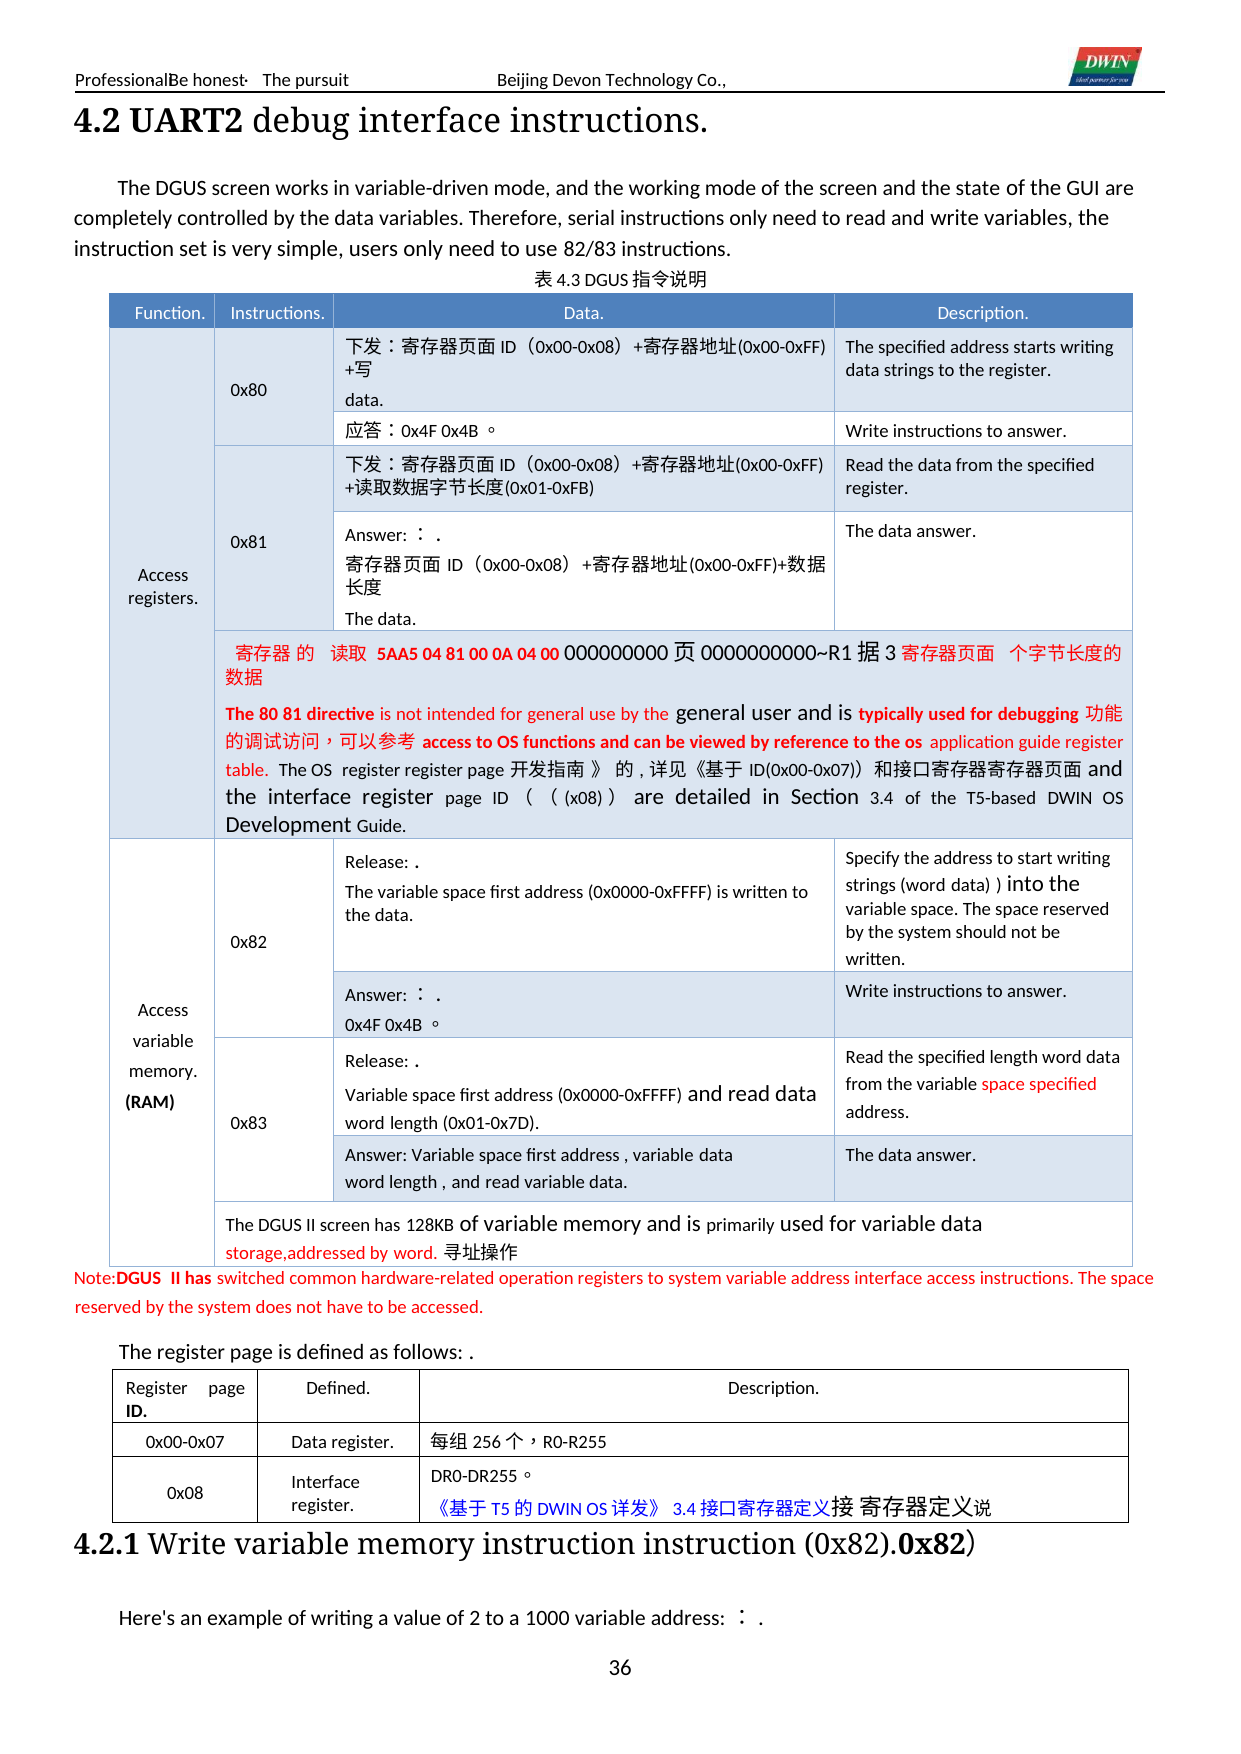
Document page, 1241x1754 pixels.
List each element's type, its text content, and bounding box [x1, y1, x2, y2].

table_cell 寄存器 的 读取 5AA5 04 81 00 0A 04 00 000000000页0000000000~R1据3 寄存器页面 个字节长度的数据 The 80 81 directive is not intended for general use by the general user and is typically used for debugging 功能的调试访问，可以参考 access to OS functions and can be viewed by reference to the os application guide register table. The OS register register page 开发指南 》 的 , 详见《基于 ID(0x00-0x07)）和接口寄存器寄存器页面 and the interface register page ID（（(x08)）are detailed in Section 3.4 of the T5-based DWIN OS Development Guide. [215, 631, 1132, 838]
table_header Function. [110, 294, 214, 327]
text The register page is defined as follows: . [119, 1337, 1177, 1366]
table_cell 每组 256 个，R0-R255 [420, 1423, 1128, 1456]
text The DGUS screen works in variable-driven mode, and the working mode of the screen and the state of the GUI are completely controlled by the data variables. Therefore, serial instructions only need to read and write variables, the instruction set is very simple, users only need to use 82/83 instructions. [73, 173, 1177, 262]
table_cell The data answer. [835, 512, 1132, 630]
table_cell DR0-DR255。 《基于 T5 的 DWIN OS 详发》 3.4接口寄存器定义接 寄存器定义说 [420, 1457, 1128, 1522]
table_cell Interface register. [258, 1457, 419, 1522]
table_cell Data register. [258, 1423, 419, 1456]
table_header Description. [835, 294, 1132, 327]
table_cell Access registers. [110, 328, 214, 838]
table_cell Access variable memory. (RAM) [110, 839, 214, 1266]
table_cell Answer: ： . 0x4F 0x4B 。 [334, 972, 834, 1037]
table_cell 0x08 [113, 1457, 257, 1522]
table_header Register page ID. [113, 1370, 257, 1422]
table_cell Write instructions to answer. [835, 412, 1132, 445]
table_cell 0x80 [215, 328, 333, 445]
table_cell The specified address starts writing data strings to the register. [835, 328, 1132, 411]
text 表4.3 DGUS指令说明 [107, 268, 1134, 291]
text Here's an example of writing a value of 2 to a 1000 variable address: ： . [119, 1603, 1177, 1631]
picture [1068, 47, 1142, 86]
table_cell The data answer. [835, 1136, 1132, 1201]
table_header Data. [334, 294, 834, 327]
subtitle 4.2 UART2 debug interface instructions. [73, 93, 1177, 142]
table_cell 0x00-0x07 [113, 1423, 257, 1456]
table_cell Read the specified length word data from the variable space specified address. [835, 1038, 1132, 1135]
table_cell 0x82 [215, 839, 333, 1037]
table_cell Write instructions to answer. [835, 972, 1132, 1037]
table_cell The DGUS II screen has 128KB of variable memory and is primarily used for variable data storage,addressed by word. 寻址操作 [215, 1202, 1132, 1266]
table_cell Answer: ： . 寄存器页面 ID（0x00-0x08）+寄存器地址(0x00-0xFF)+数据长度 The data. [334, 512, 834, 630]
table_header Instructions. [215, 294, 333, 327]
table_cell 下发：寄存器页面 ID（0x00-0x08）+寄存器地址(0x00-0xFF)+写 data. [334, 328, 834, 411]
table_cell Read the data from the specified register. [835, 446, 1132, 511]
table_header Description. [420, 1370, 1128, 1422]
table_cell 0x81 [215, 446, 333, 630]
table_cell Release: . The variable space first address (0x0000-0xFFFF) is written to the data. [334, 839, 834, 971]
subtitle 4.2.1 Write variable memory instruction instruction (0x82).0x82） [73, 1523, 1177, 1563]
table_cell Answer: Variable space first address , variable data word length , and read variable data. [334, 1136, 834, 1201]
table_cell Release: . Variable space first address (0x0000-0xFFFF) and read data word length (0x01-0x7D). [334, 1038, 834, 1135]
table_header Defined. [258, 1370, 419, 1422]
table_cell 下发：寄存器页面 ID（0x00-0x08）+寄存器地址(0x00-0xFF)+读取数据字节长度(0x01-0xFB) [334, 446, 834, 511]
table_cell 应答：0x4F 0x4B 。 [334, 412, 834, 445]
text Note:DGUS II has switched common hardware-related operation registers to system variable address interface access instructions. The space reserved by the system does not have to be accessed. [73, 1267, 1177, 1320]
table_cell Specify the address to start writing strings (word data) ) into the variable space. The space reserved by the system should not be written. [835, 839, 1132, 971]
table_cell 0x83 [215, 1038, 333, 1201]
